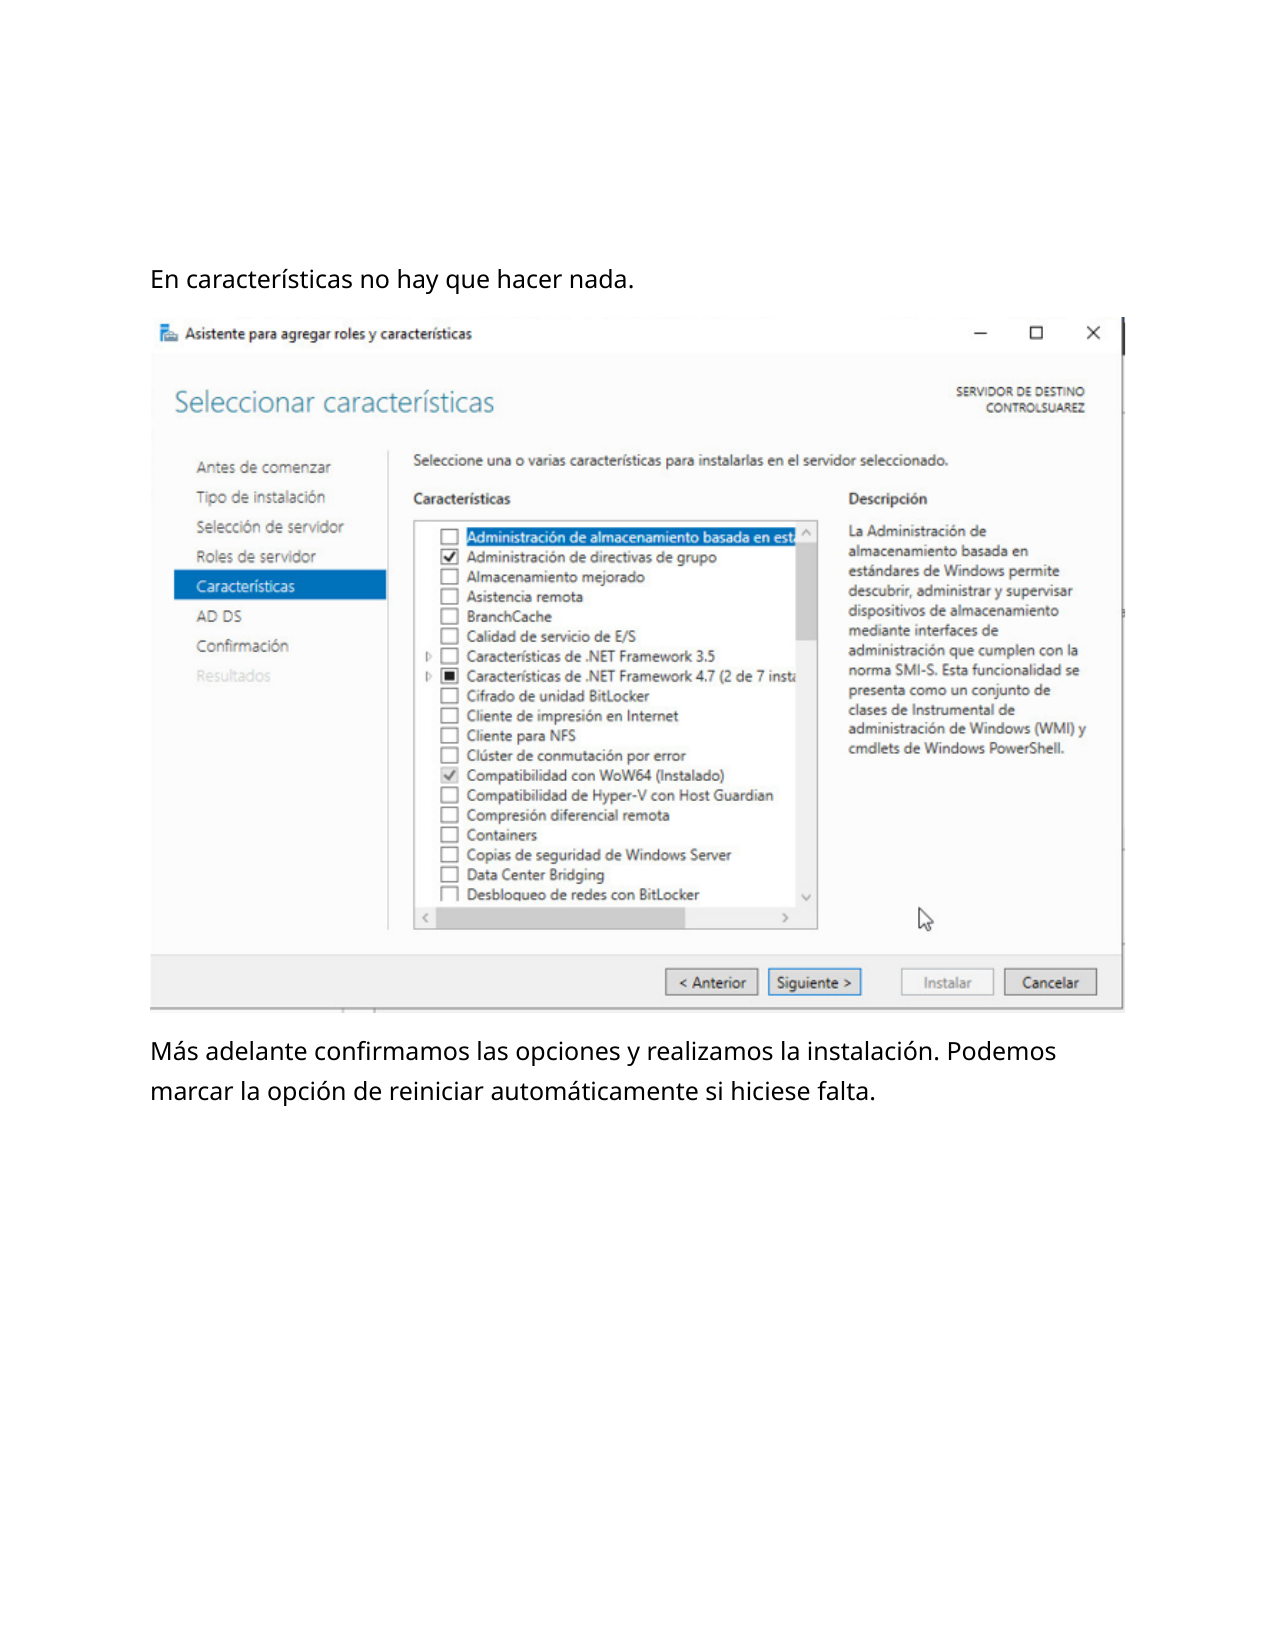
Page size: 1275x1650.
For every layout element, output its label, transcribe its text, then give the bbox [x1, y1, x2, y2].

text Más adelante confirmamos las opciones y realizamos la instalación. Podemos marcar la opción de reiniciar automáticamente si hiciese falta. [150, 1034, 1125, 1107]
picture [150, 317, 1125, 1013]
text En características no hay que hacer nada. [150, 262, 1125, 296]
